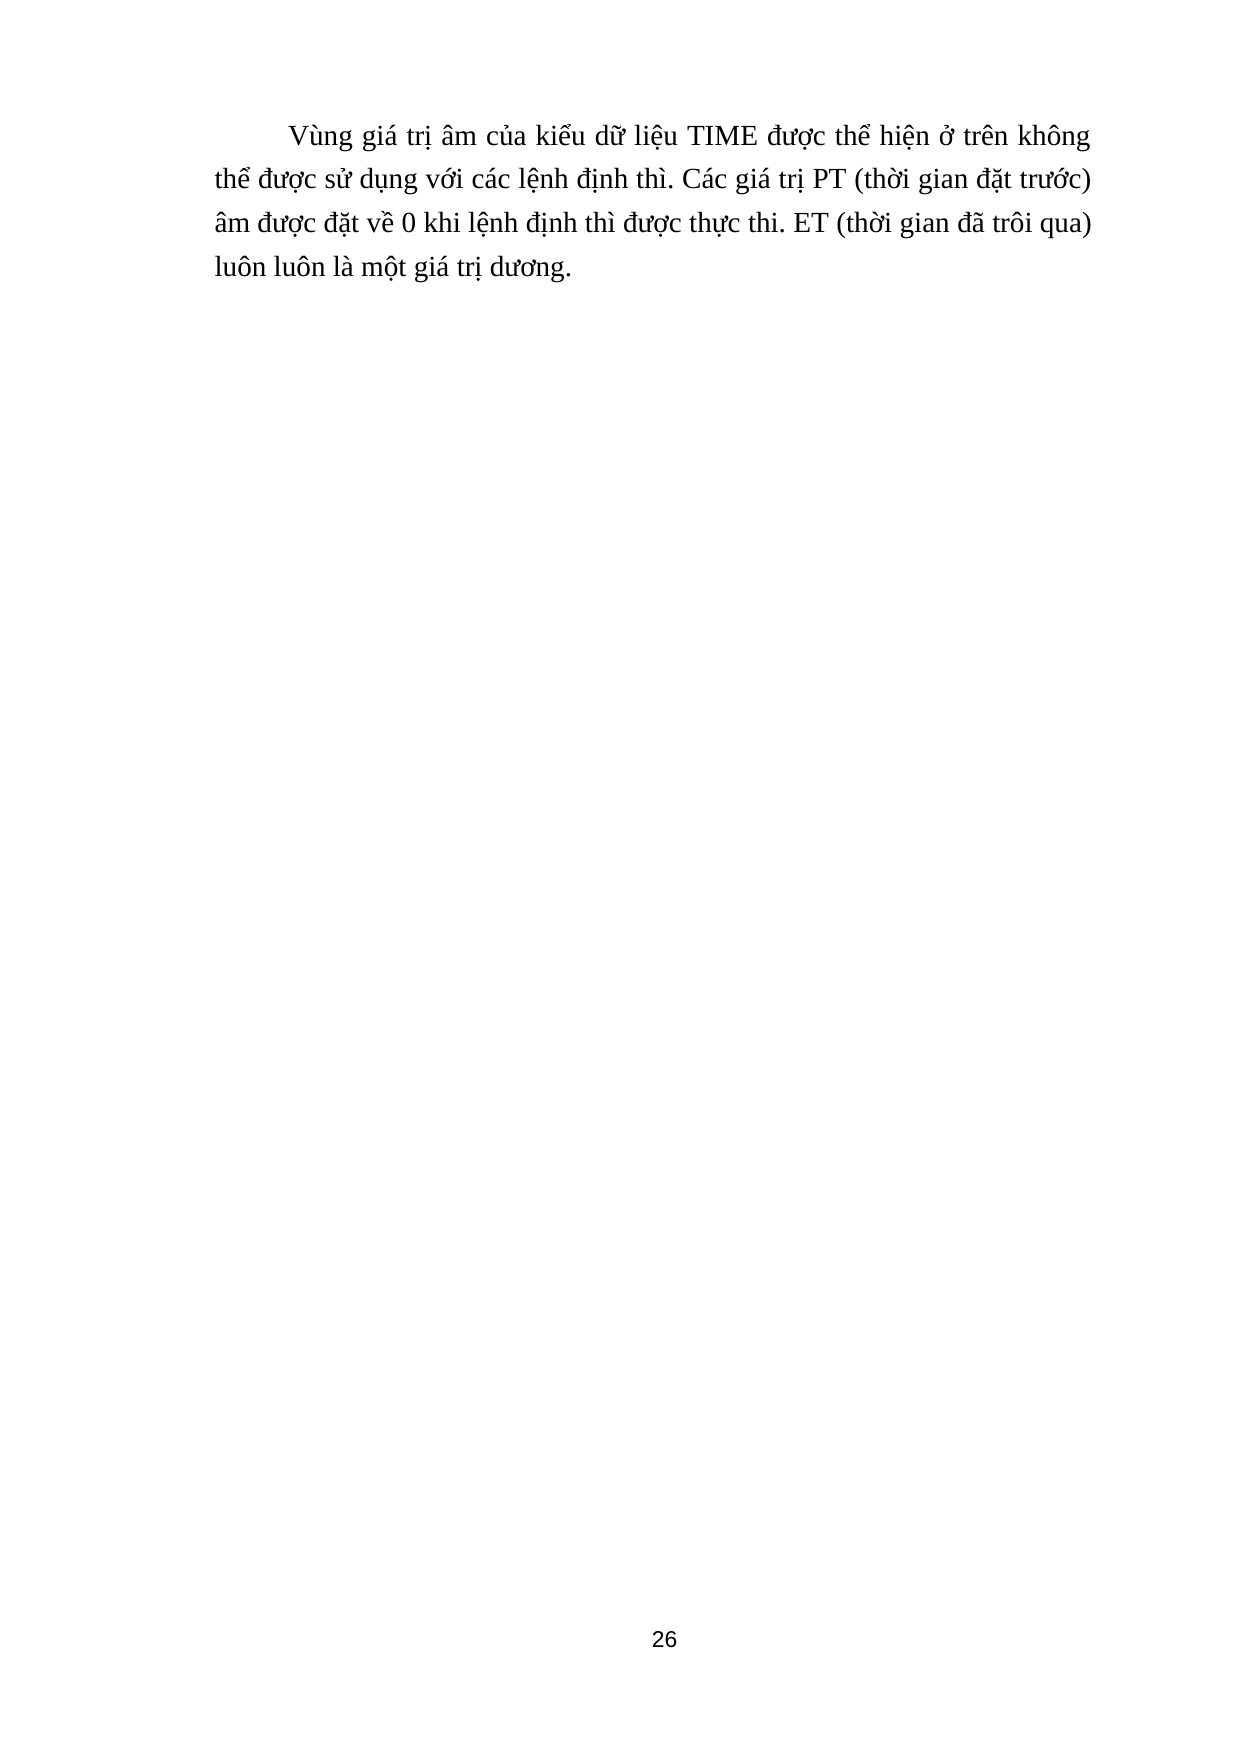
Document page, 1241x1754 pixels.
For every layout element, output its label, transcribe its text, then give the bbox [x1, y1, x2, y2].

text Vùng giá trị âm của kiểu dữ liệu TIME được thể hiện ở trên không thể được sử dụng với các lệnh định thì. Các giá trị PT (thời gian đặt trước) âm được đặt về 0 khi lệnh định thì được thực thi. ET (thời gian đã trôi qua) luôn luôn là một giá trị dương. [214, 118, 1092, 282]
